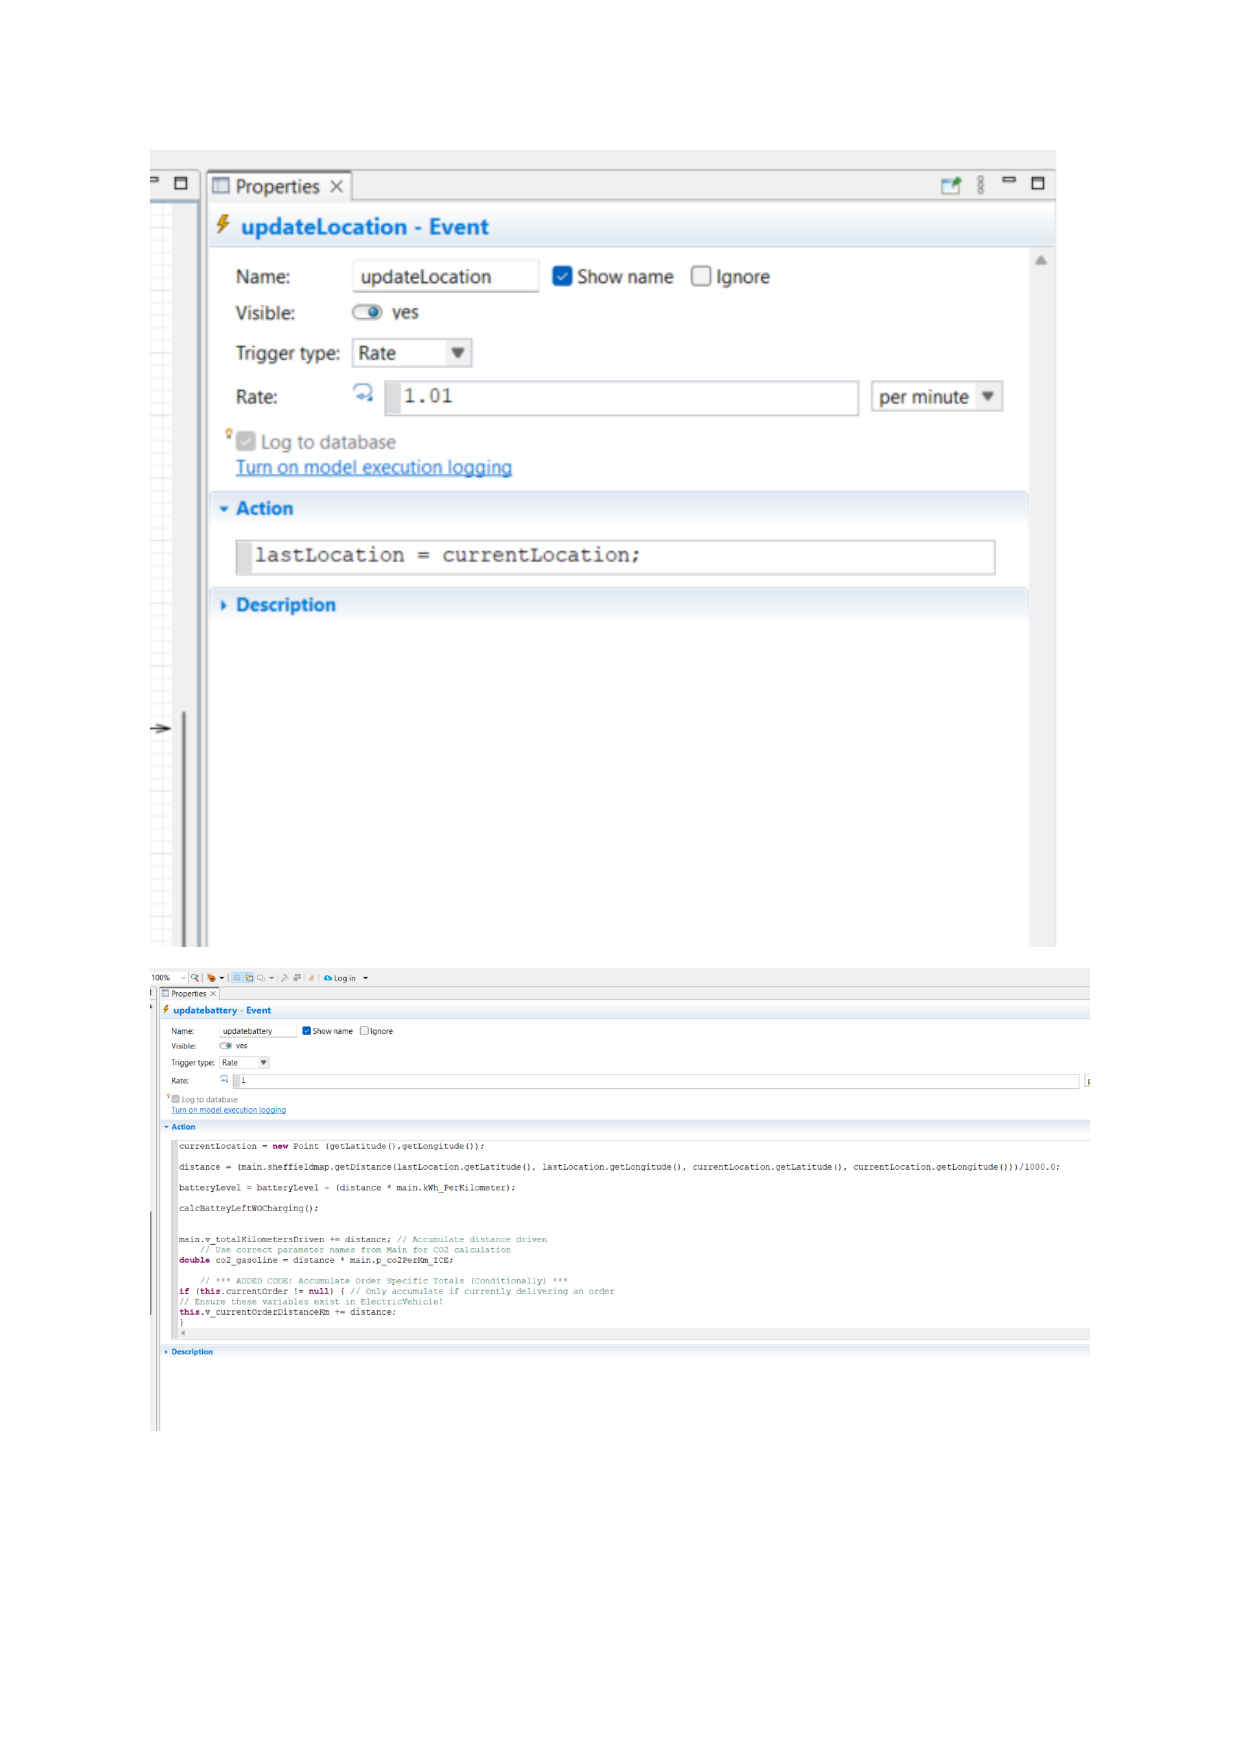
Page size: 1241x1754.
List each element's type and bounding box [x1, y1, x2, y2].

picture [150, 150, 1057, 947]
picture [150, 966, 1091, 1431]
